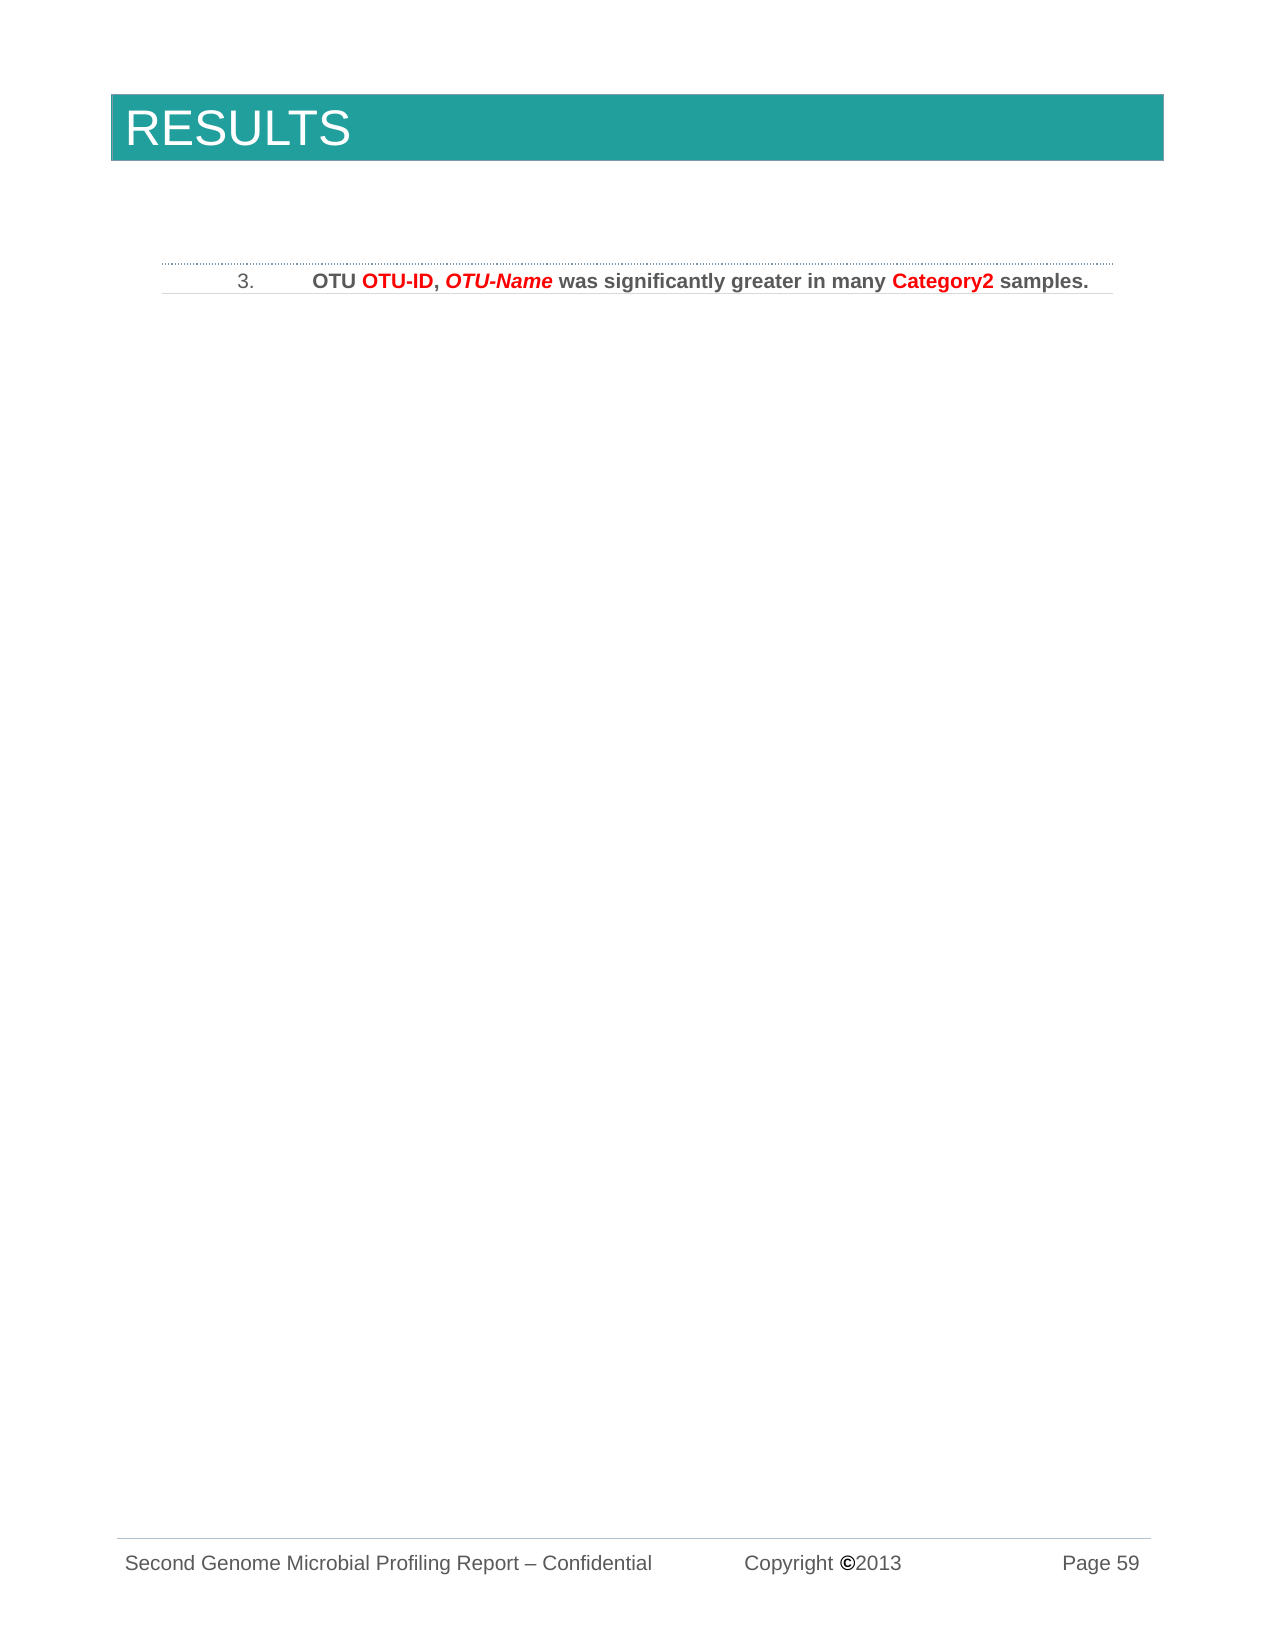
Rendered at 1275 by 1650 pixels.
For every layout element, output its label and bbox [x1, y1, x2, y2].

table_cell [162, 263, 1113, 293]
